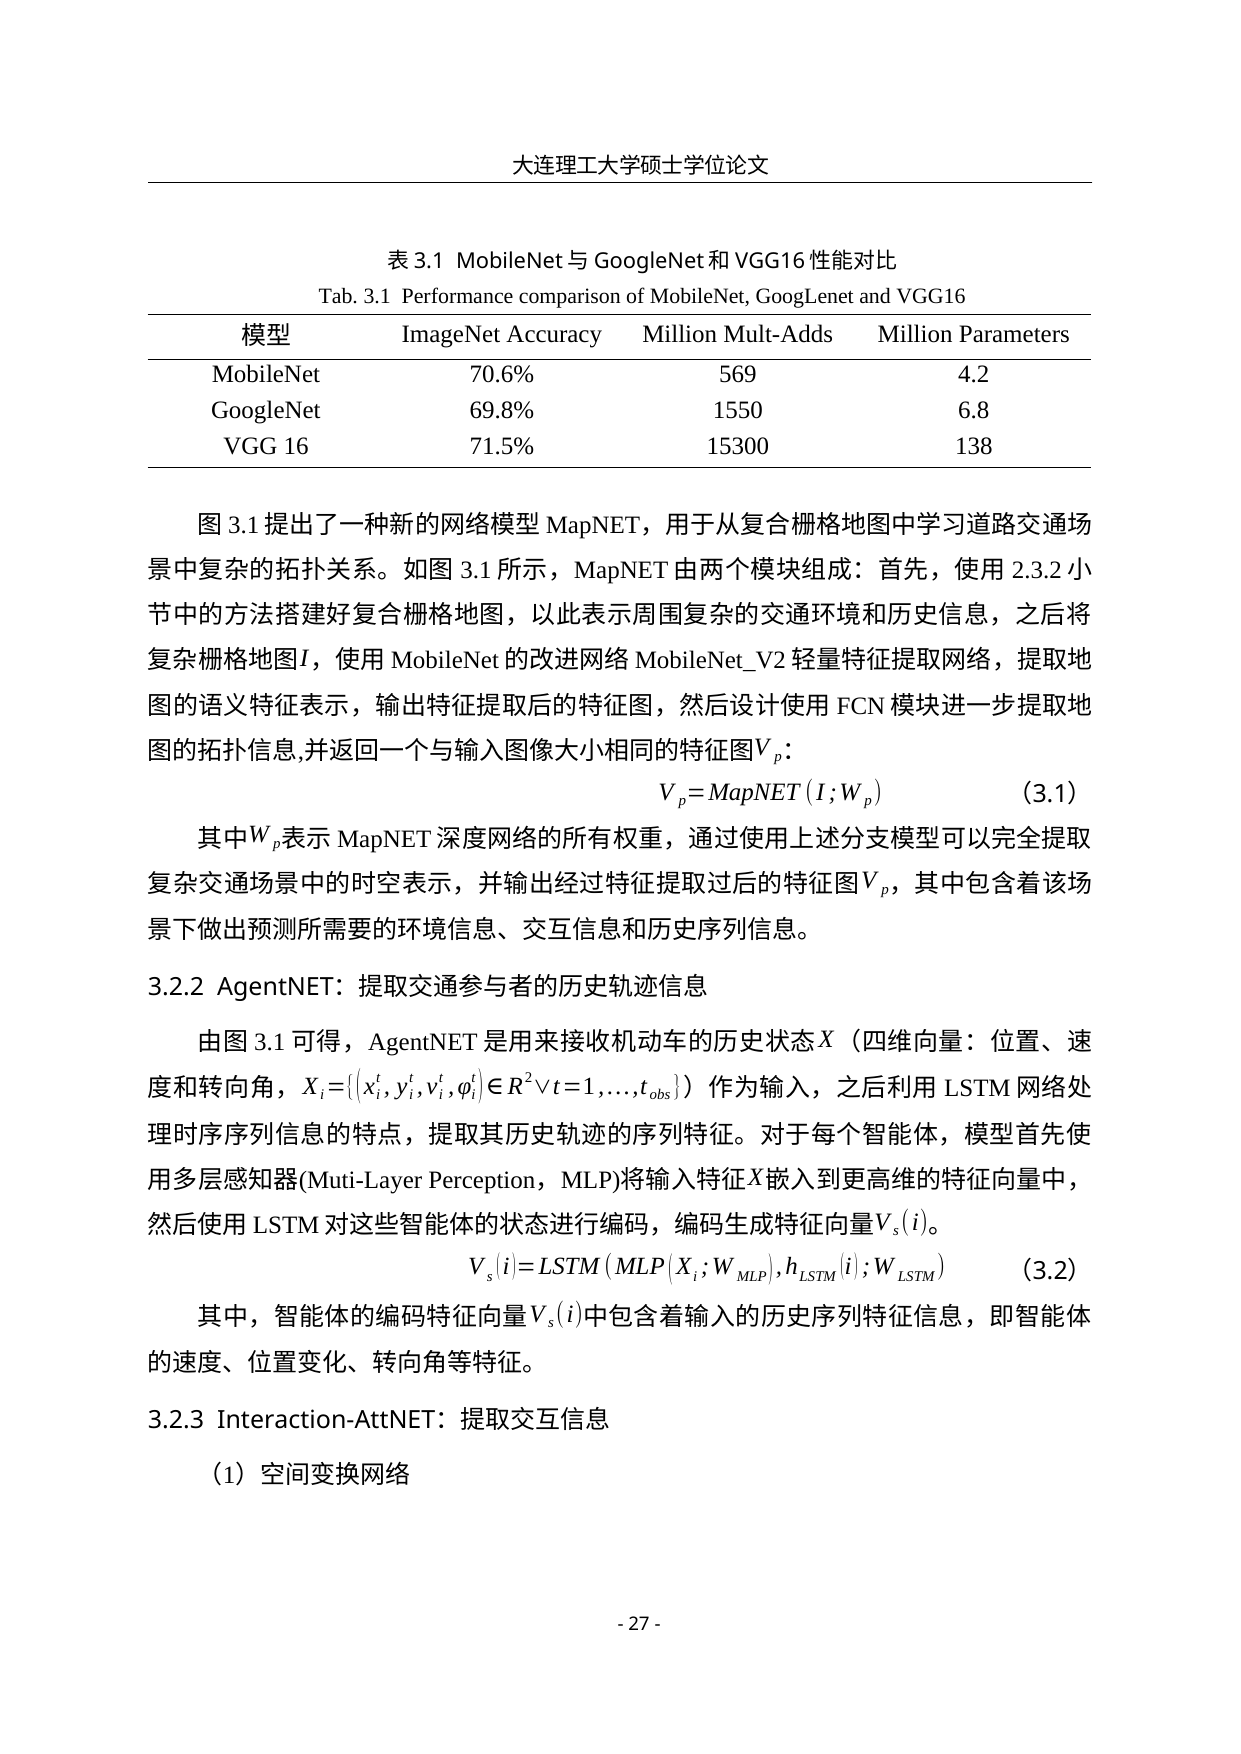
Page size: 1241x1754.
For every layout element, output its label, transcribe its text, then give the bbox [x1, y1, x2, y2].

text 由图3.1可得，AgentNET是用来接收机动车的历史状态（四维向量：位置、速度和转向角，）作为输入，之后利用LSTM网络处理时序序列信息的特点，提取其历史轨迹的序列特征。对于每个智能体，模型首先使用多层感知器(Muti-Layer Perception，MLP)将输入特征嵌入到更高维的特征向量中，然后使用LSTM对这些智能体的状态进行编码，编码生成特征向量。 [148, 1021, 1092, 1241]
table_header Million Parameters [856, 315, 1091, 358]
table_cell 6.8 [856, 395, 1091, 431]
text 其中表示MapNET深度网络的所有权重，通过使用上述分支模型可以完全提取复杂交通场景中的时空表示，并输出经过特征提取过后的特征图，其中包含着该场景下做出预测所需要的环境信息、交互信息和历史序列信息。 [148, 818, 1092, 945]
text Tab. 3.1 Performance comparison of MobileNet, GoogLenet and VGG16 [148, 283, 1092, 308]
text （3.1） [148, 776, 1092, 810]
table_cell 15300 [620, 431, 856, 467]
text （1）空间变换网络 [148, 1454, 1092, 1490]
table_cell 71.5% [384, 431, 619, 467]
text 图3.1提出了一种新的网络模型MapNET，用于从复合栅格地图中学习道路交通场景中复杂的拓扑关系。如图3.1所示，MapNET由两个模块组成：首先，使用2.3.2小节中的方法搭建好复合栅格地图，以此表示周围复杂的交通环境和历史信息，之后将复杂栅格地图，使用MobileNet的改进网络MobileNet_V2轻量特征提取网络，提取地图的语义特征表示，输出特征提取后的特征图，然后设计使用FCN模块进一步提取地图的拓扑信息,并返回一个与输入图像大小相同的特征图： [148, 504, 1092, 767]
table_cell 569 [620, 360, 856, 395]
table_cell 1550 [620, 395, 856, 431]
table_header 模型 [148, 315, 384, 358]
table_cell 138 [856, 431, 1091, 467]
table_cell 4.2 [856, 360, 1091, 395]
table_cell MobileNet [148, 360, 384, 395]
subtitle 3.2.2 AgentNET：提取交通参与者的历史轨迹信息 [148, 967, 1092, 1003]
text 表3.1 MobileNet与GoogleNet和VGG16性能对比 [148, 246, 1092, 275]
table_header Million Mult-Adds [620, 315, 856, 358]
table_cell GoogleNet [148, 395, 384, 431]
table_header ImageNet Accuracy [384, 315, 619, 358]
table_cell VGG 16 [148, 431, 384, 467]
subtitle 3.2.3 Interaction-AttNET：提取交互信息 [148, 1400, 1092, 1436]
table_cell 70.6% [384, 360, 619, 395]
table_cell 69.8% [384, 395, 619, 431]
text 其中，智能体的编码特征向量中包含着输入的历史序列特征信息，即智能体的速度、位置变化、转向角等特征。 [148, 1297, 1092, 1378]
text （3.2） [148, 1250, 1092, 1288]
